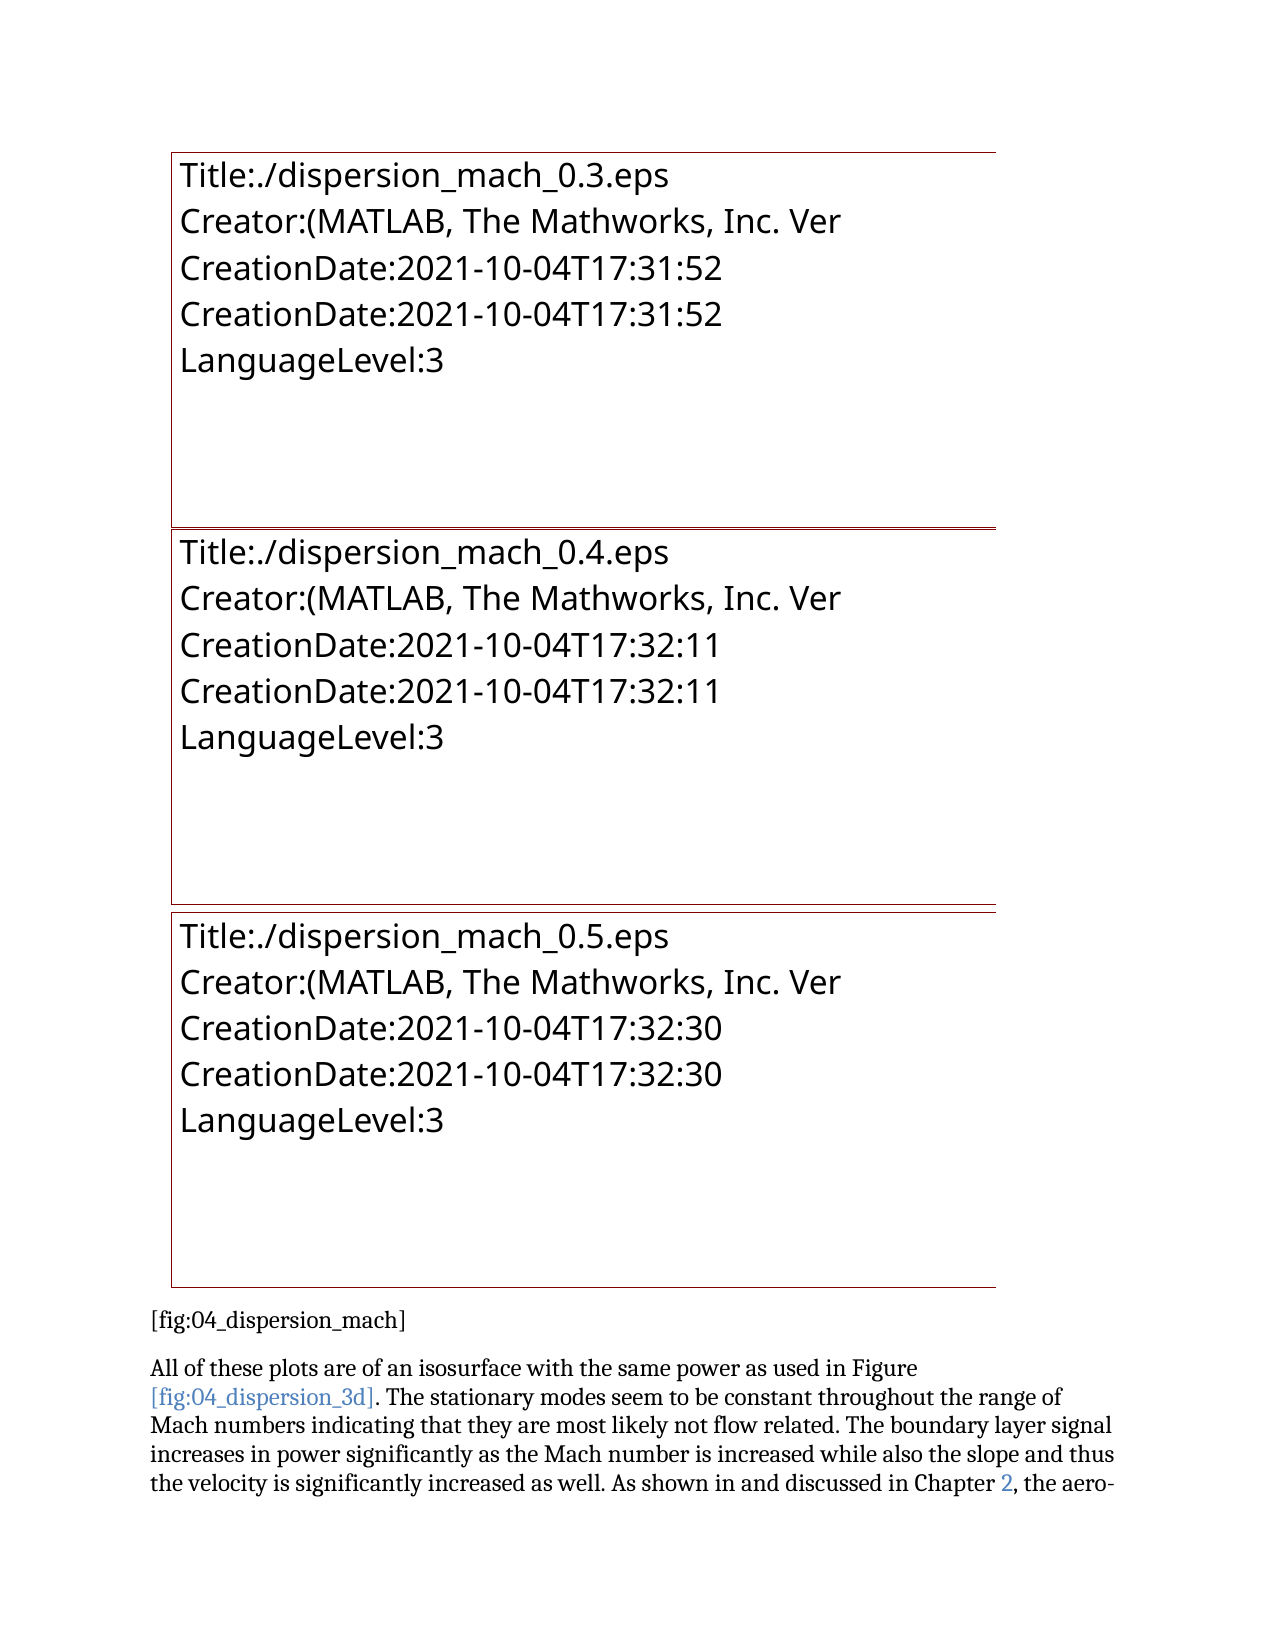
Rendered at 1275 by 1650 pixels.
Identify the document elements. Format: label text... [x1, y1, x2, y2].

text [fig:04_dispersion_mach] [150, 1306, 1125, 1335]
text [150, 1354, 1125, 1497]
